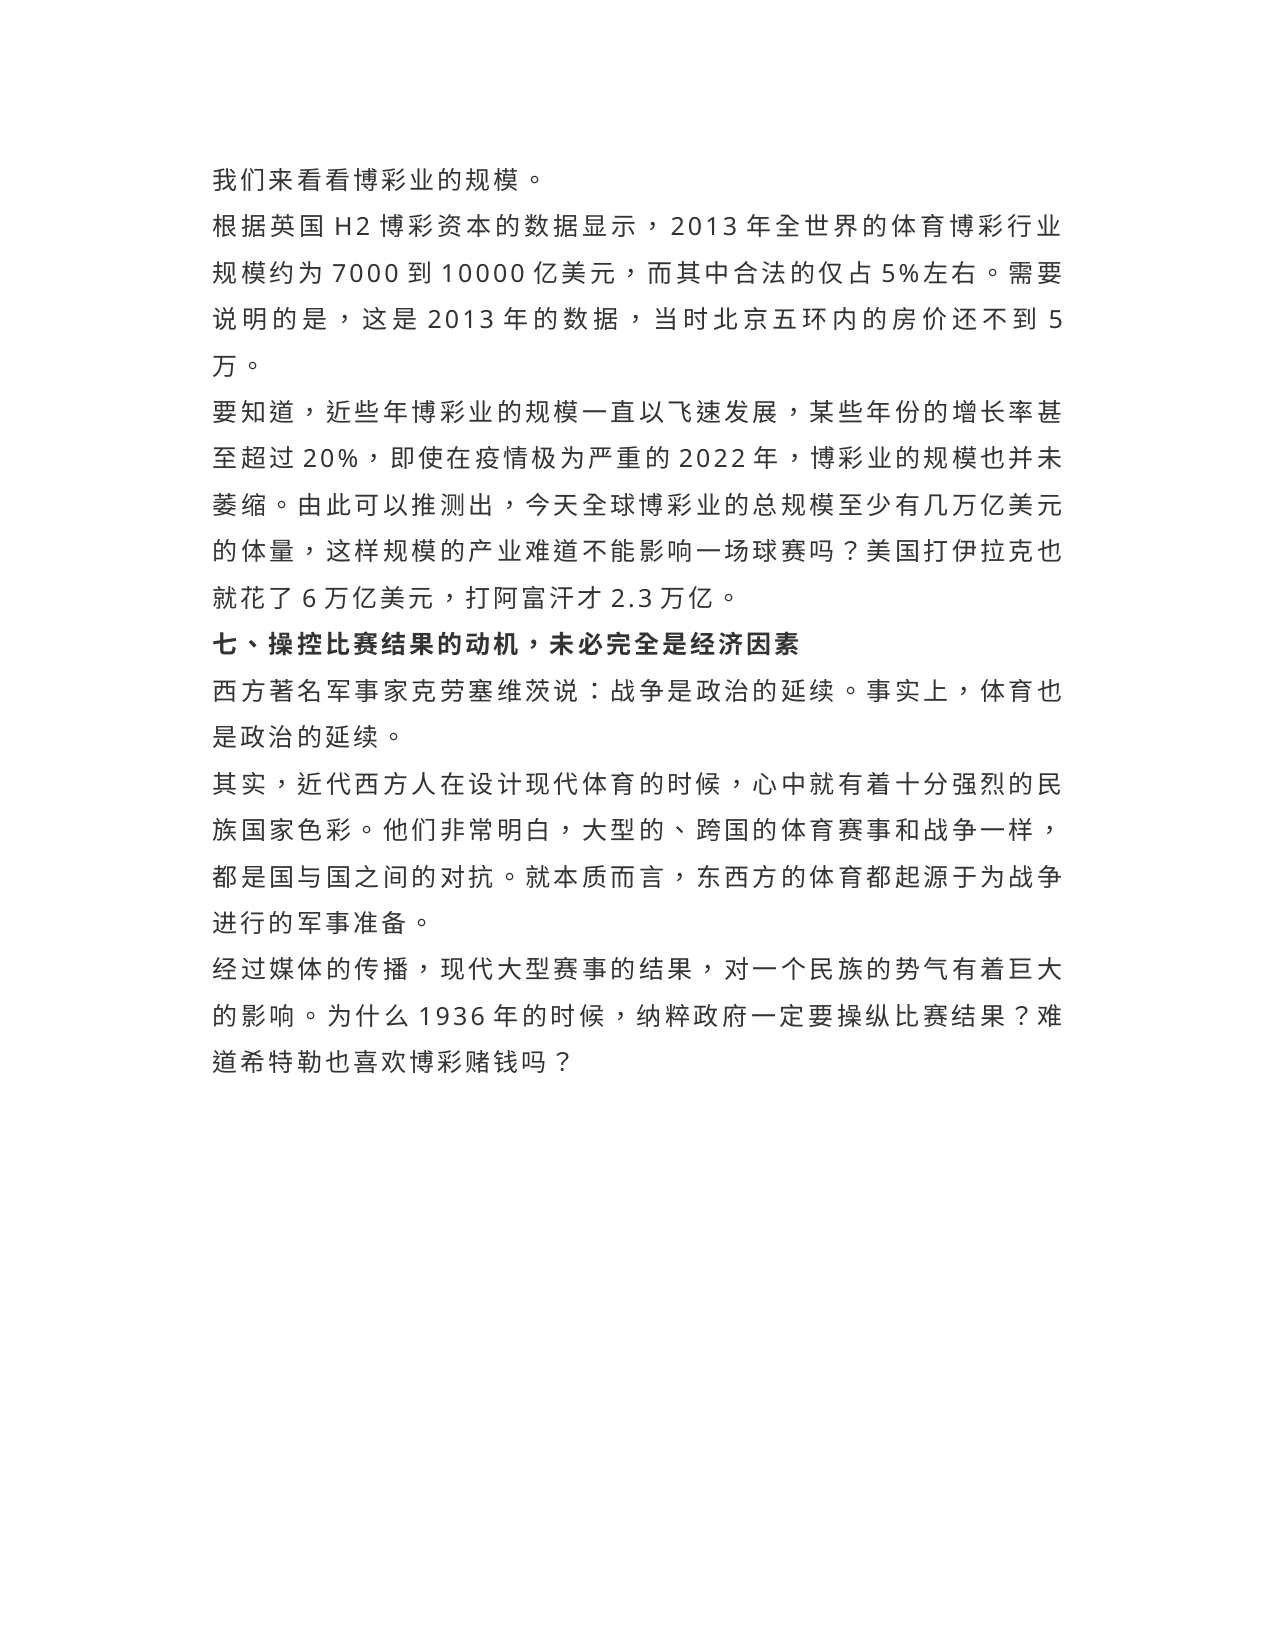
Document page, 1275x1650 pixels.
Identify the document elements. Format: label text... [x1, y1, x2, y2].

text 西方著名军事家克劳塞维茨说：战争是政治的延续。事实上，体育也是政治的延续。 [212, 661, 1062, 754]
text 七、操控比赛结果的动机，未必完全是经济因素 [212, 614, 1062, 661]
text 其实，近代西方人在设计现代体育的时候，心中就有着十分强烈的民族国家色彩。他们非常明白，大型的、跨国的体育赛事和战争一样，都是国与国之间的对抗。就本质而言，东西方的体育都起源于为战争进行的军事准备。 [212, 754, 1062, 940]
text 我们来看看博彩业的规模。 [212, 150, 1062, 196]
text 根据英国H2博彩资本的数据显示，2013年全世界的体育博彩行业规模约为7000到10000亿美元，而其中合法的仅占5%左右。需要说明的是，这是2013年的数据，当时北京五环内的房价还不到5万。 [212, 196, 1062, 382]
text 经过媒体的传播，现代大型赛事的结果，对一个民族的势气有着巨大的影响。为什么1936年的时候，纳粹政府一定要操纵比赛结果？难道希特勒也喜欢博彩赌钱吗？ [212, 940, 1062, 1079]
text 要知道，近些年博彩业的规模一直以飞速发展，某些年份的增长率甚至超过20%，即使在疫情极为严重的2022年，博彩业的规模也并未萎缩。由此可以推测出，今天全球博彩业的总规模至少有几万亿美元的体量，这样规模的产业难道不能影响一场球赛吗？美国打伊拉克也就花了6万亿美元，打阿富汗才2.3万亿。 [212, 382, 1062, 614]
